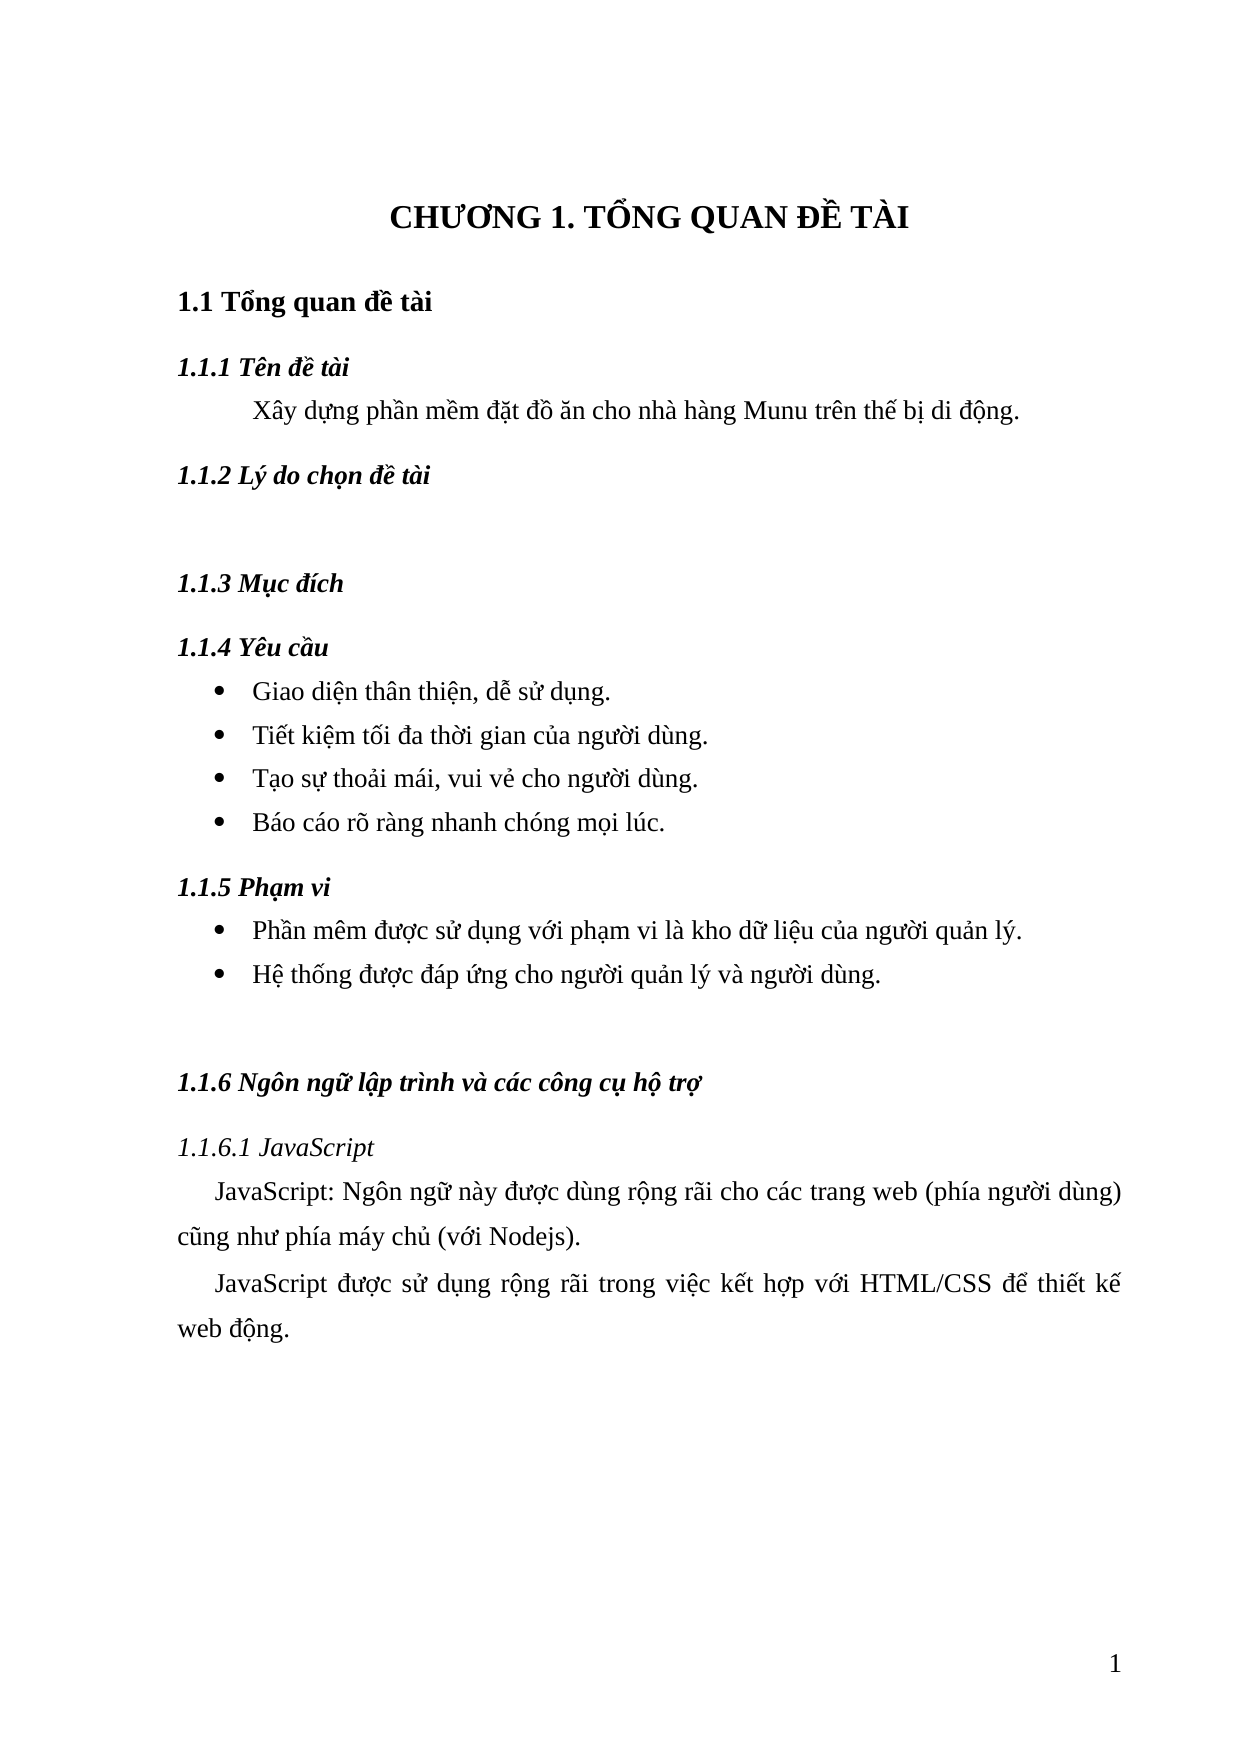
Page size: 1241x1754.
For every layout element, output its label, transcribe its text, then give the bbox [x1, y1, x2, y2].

list Hệ thống được đáp ứng cho người quản lý và người dùng. [214, 955, 1122, 993]
subtitle Phạm vi [177, 868, 1122, 905]
text JavaScript được sử dụng rộng rãi trong việc kết hợp với HTML/CSS để thiết kế web động. [177, 1264, 1122, 1347]
list Giao diện thân thiện, dễ sử dụng. [214, 672, 1122, 709]
subtitle Tổng quan đề tài [177, 282, 1122, 320]
subtitle Ngôn ngữ lập trình và các công cụ hộ trợ [177, 1063, 1122, 1101]
list Báo cáo rõ ràng nhanh chóng mọi lúc. [214, 803, 1122, 841]
subtitle Yêu cầu [177, 628, 1122, 666]
list Phần mêm được sử dụng với phạm vi là kho dữ liệu của người quản lý. [214, 911, 1122, 949]
list Tiết kiệm tối đa thời gian của người dùng. [214, 716, 1122, 753]
subtitle Lý do chọn đề tài [177, 456, 1122, 493]
text Xây dựng phần mềm đặt đồ ăn cho nhà hàng Munu trên thế bị di động. [177, 391, 1122, 429]
subtitle Tên đề tài [177, 347, 1122, 385]
subtitle JavaScript [177, 1128, 1122, 1165]
list Tạo sự thoải mái, vui vẻ cho người dùng. [214, 759, 1122, 797]
subtitle TỔNG QUAN ĐỀ TÀI [177, 179, 1122, 254]
subtitle Mục đích [177, 564, 1122, 601]
text JavaScript: Ngôn ngữ này được dùng rộng rãi cho các trang web (phía người dùng) cũng như phía máy chủ (với Nodejs). [177, 1171, 1122, 1254]
